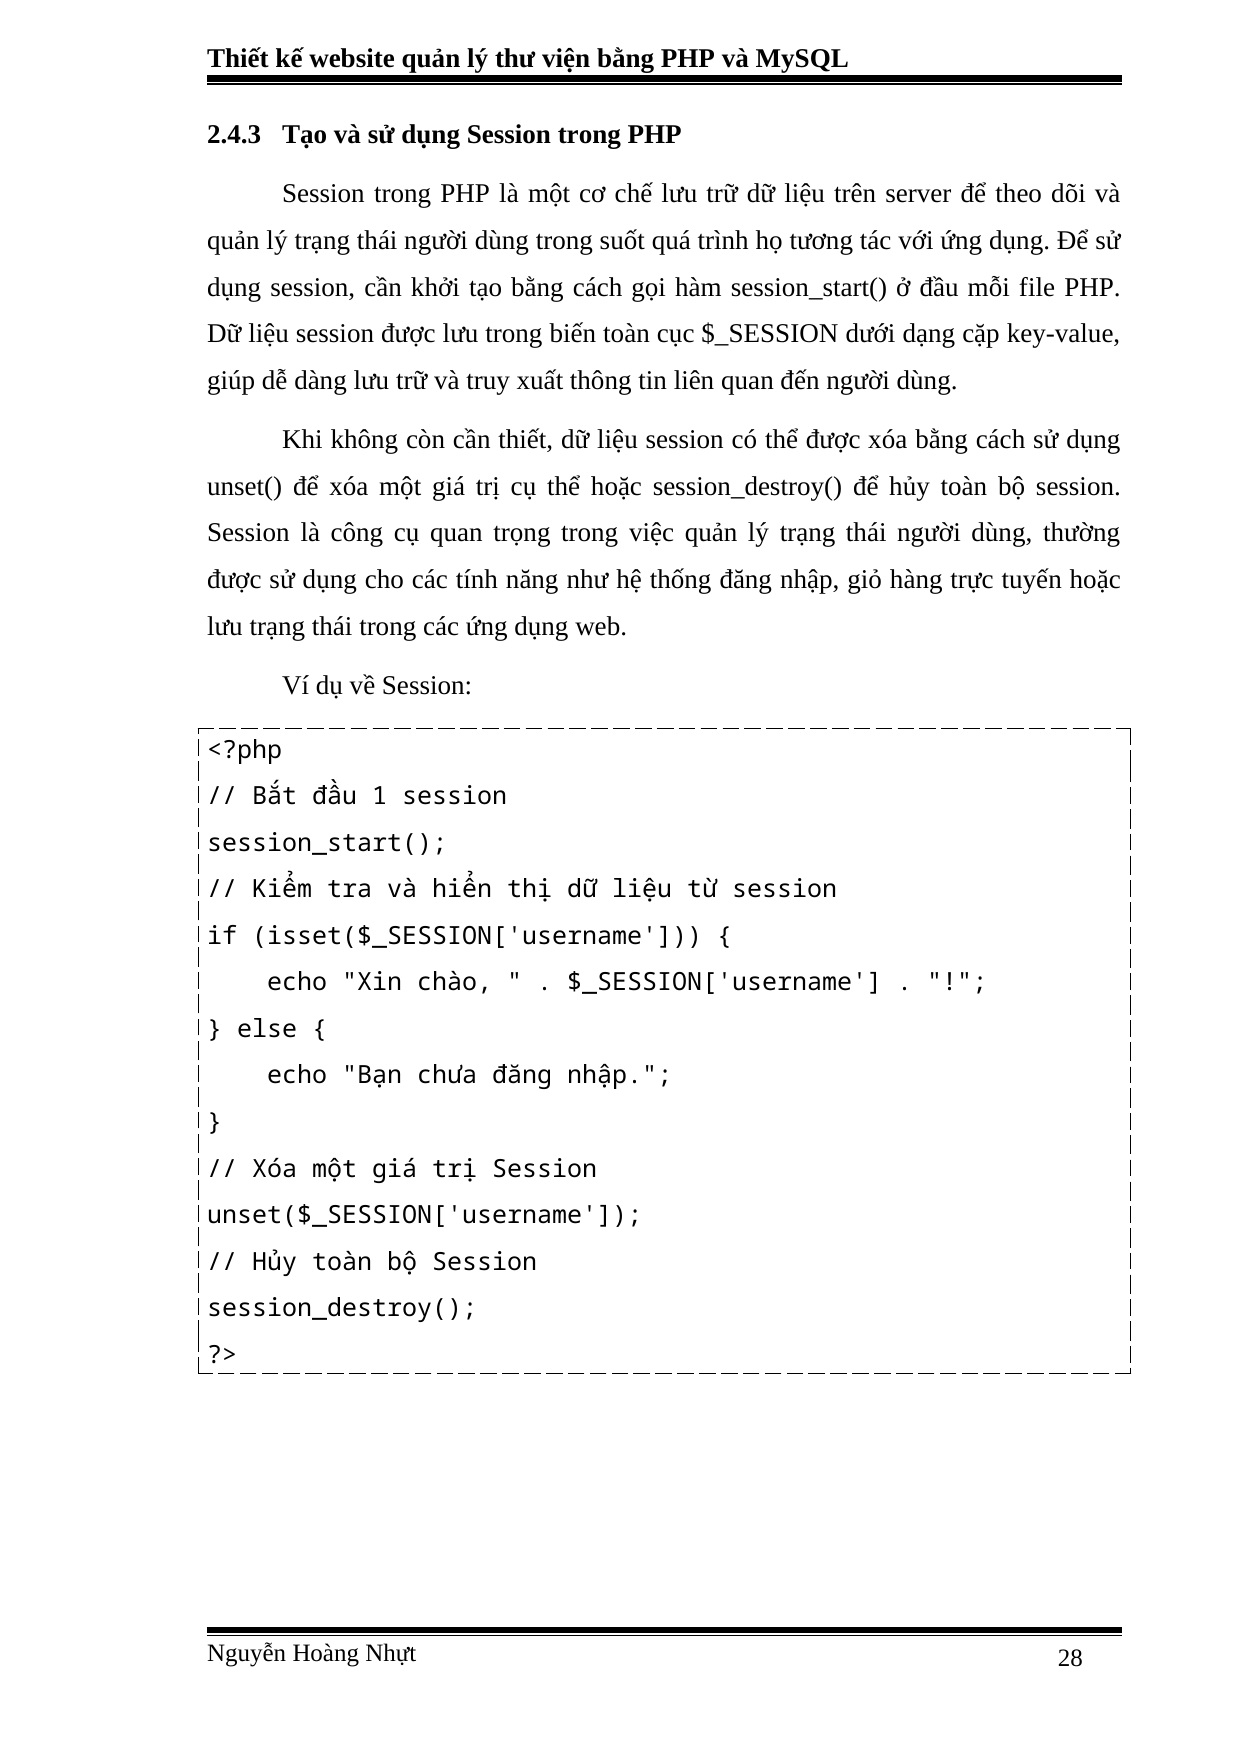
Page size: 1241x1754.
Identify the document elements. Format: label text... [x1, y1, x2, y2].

text // Xóa một giá trị Session [197, 1147, 1131, 1184]
text } else { [197, 1007, 1131, 1045]
text unset($_SESSION['username']); [197, 1194, 1131, 1231]
text } [197, 1101, 1131, 1138]
text // Kiểm tra và hiển thị dữ liệu từ session [197, 868, 1131, 905]
text <?php [197, 728, 1131, 765]
text Khi không còn cần thiết, dữ liệu session có thể được xóa bằng cách sử dụng unset() để xóa một giá trị cụ thể hoặc session_destroy() để hủy toàn bộ session. Session là công cụ quan trọng trong việc quản lý trạng thái người dùng, thường được sử dụng cho các tính năng như hệ thống đăng nhập, giỏ hàng trực tuyến hoặc lưu trạng thái trong các ứng dụng web. [207, 423, 1122, 641]
text ?> [197, 1333, 1131, 1374]
text session_destroy(); [197, 1287, 1131, 1324]
text echo "Xin chào, " . $_SESSION['username'] . "!"; [197, 961, 1131, 998]
text session_start(); [197, 821, 1131, 858]
text echo "Bạn chưa đăng nhập."; [197, 1054, 1131, 1091]
text // Hủy toàn bộ Session [197, 1240, 1131, 1277]
subtitle Tạo và sử dụng Session trong PHP [207, 118, 1122, 149]
text Ví dụ về Session: [207, 669, 1122, 700]
text // Bắt đầu 1 session [197, 775, 1131, 812]
text if (isset($_SESSION['username'])) { [197, 914, 1131, 952]
text Session trong PHP là một cơ chế lưu trữ dữ liệu trên server để theo dõi và quản lý trạng thái người dùng trong suốt quá trình họ tương tác với ứng dụng. Để sử dụng session, cần khởi tạo bằng cách gọi hàm session_start() ở đầu mỗi file PHP. Dữ liệu session được lưu trong biến toàn cục $_SESSION dưới dạng cặp key-value, giúp dễ dàng lưu trữ và truy xuất thông tin liên quan đến người dùng. [207, 177, 1122, 395]
